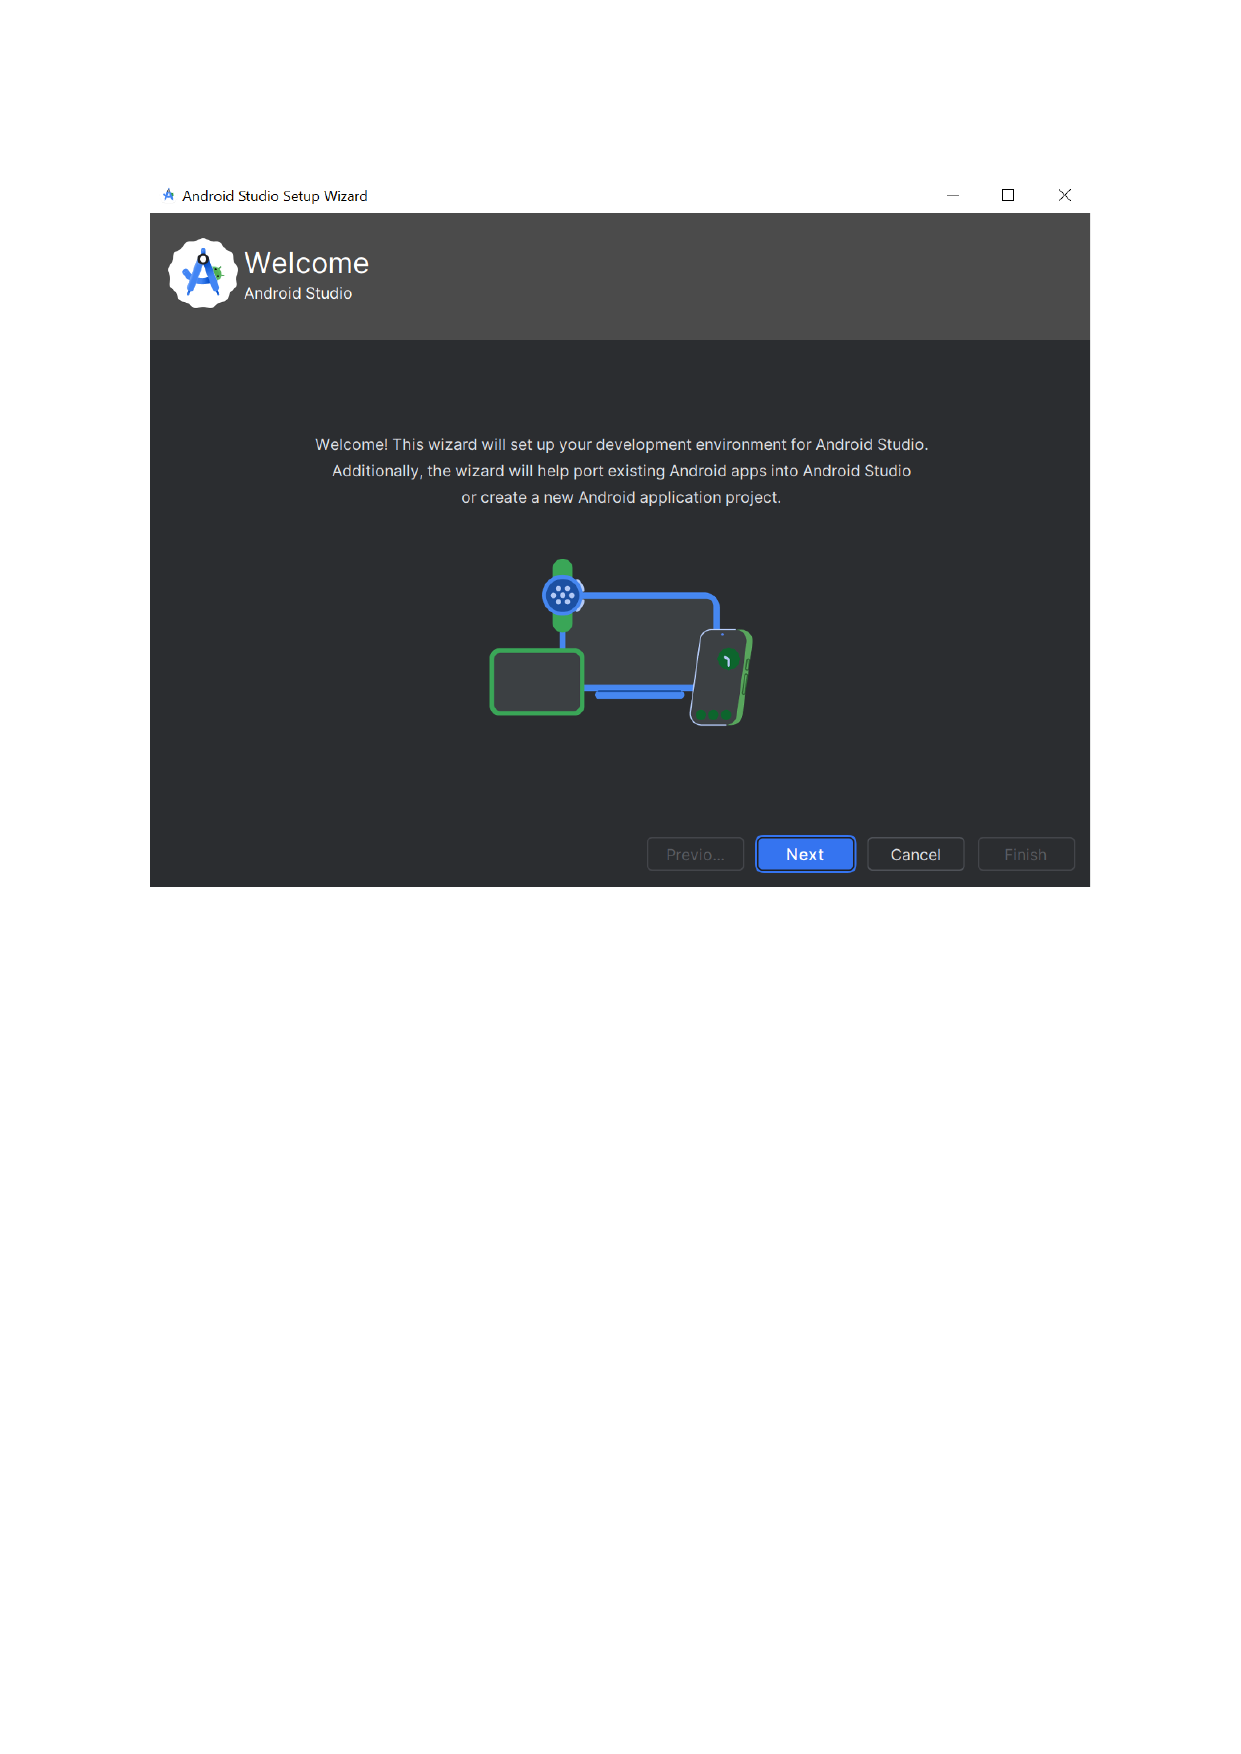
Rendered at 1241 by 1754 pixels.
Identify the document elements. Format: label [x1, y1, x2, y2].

picture [150, 180, 1091, 887]
